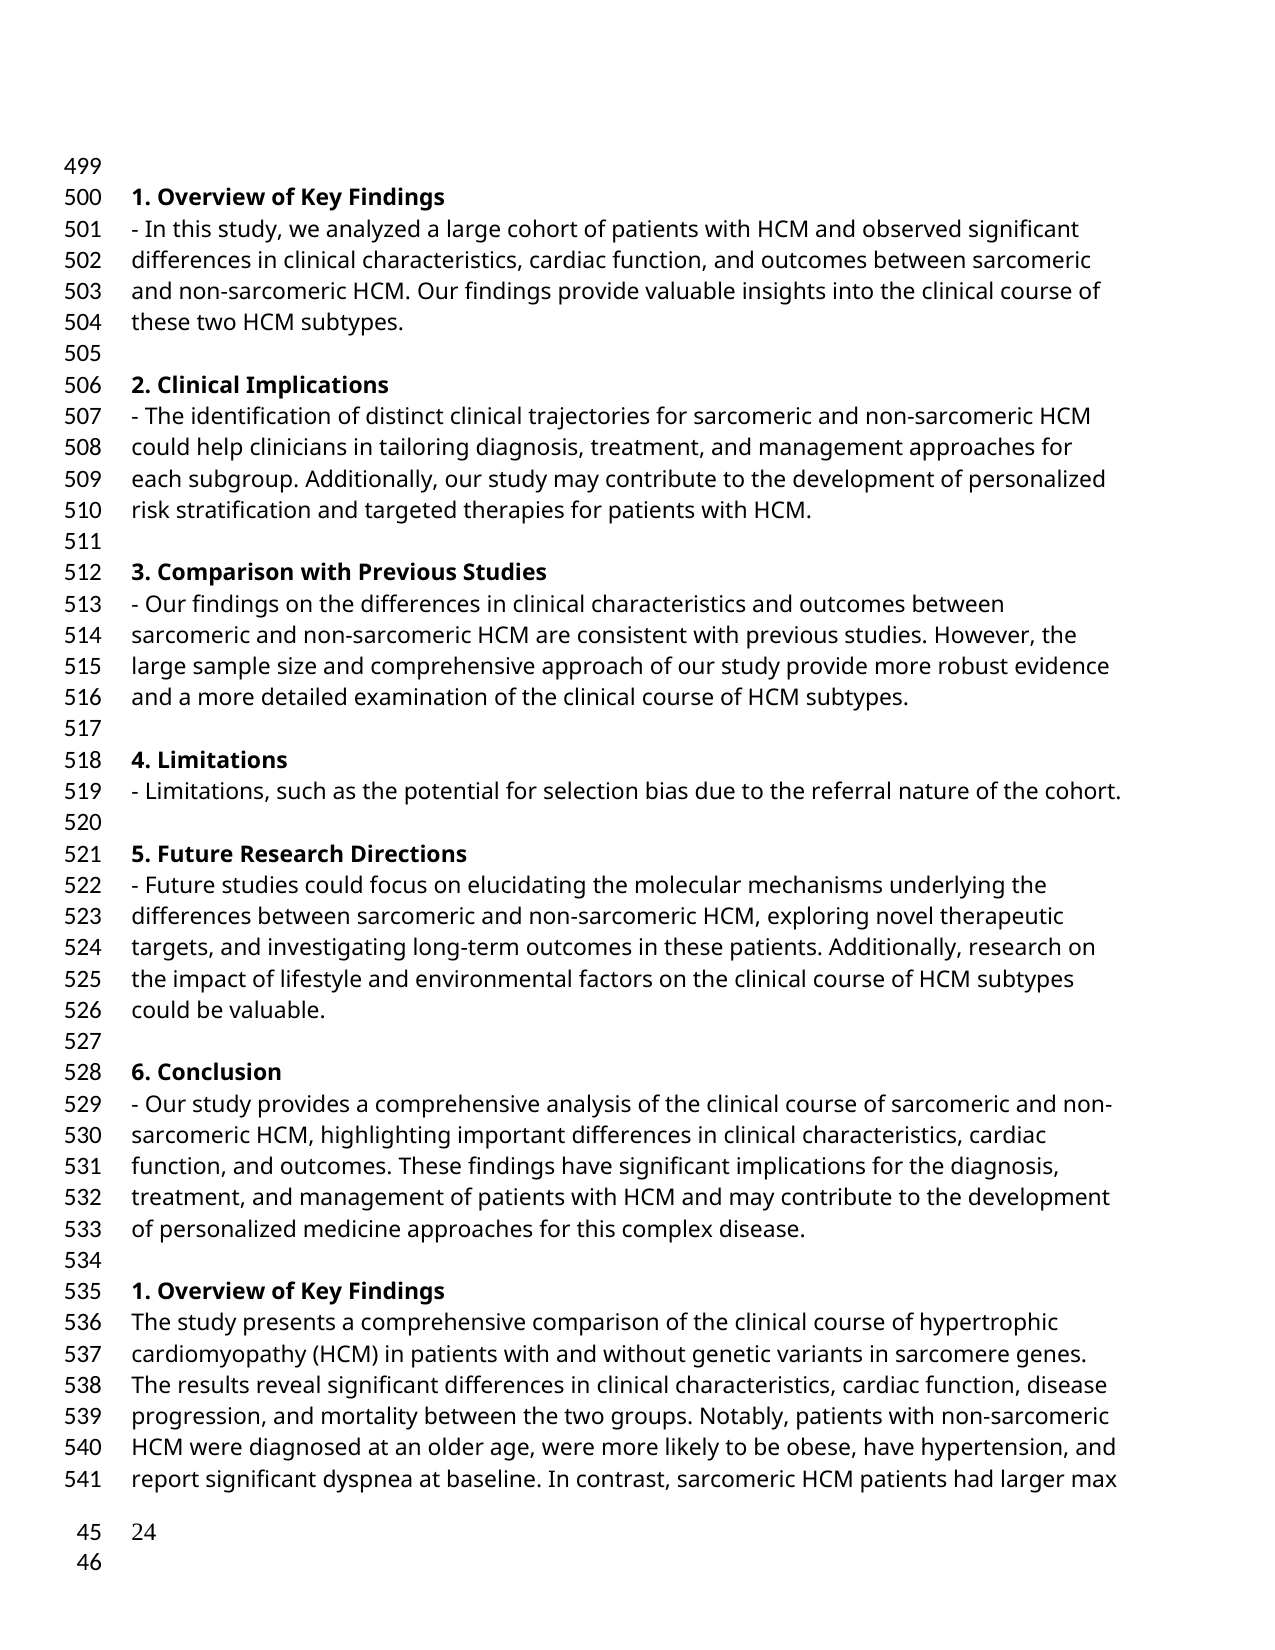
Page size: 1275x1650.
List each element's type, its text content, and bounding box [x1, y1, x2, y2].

text - Our study provides a comprehensive analysis of the clinical course of sarcomeric and non-sarcomeric HCM, highlighting important differences in clinical characteristics, cardiac function, and outcomes. These findings have significant implications for the diagnosis, treatment, and management of patients with HCM and may contribute to the development of personalized medicine approaches for this complex disease. [131, 1087, 1125, 1244]
text 5. Future Research Directions [131, 837, 1125, 869]
text - Limitations, such as the potential for selection bias due to the referral nature of the cohort. [131, 775, 1125, 806]
text - The identification of distinct clinical trajectories for sarcomeric and non-sarcomeric HCM could help clinicians in tailoring diagnosis, treatment, and management approaches for each subgroup. Additionally, our study may contribute to the development of personalized risk stratification and targeted therapies for patients with HCM. [131, 400, 1125, 525]
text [131, 1306, 1125, 1494]
text 2. Clinical Implications [131, 369, 1125, 400]
text - In this study, we analyzed a large cohort of patients with HCM and observed significant differences in clinical characteristics, cardiac function, and outcomes between sarcomeric and non-sarcomeric HCM. Our findings provide valuable insights into the clinical course of these two HCM subtypes. [131, 212, 1125, 337]
text 1. Overview of Key Findings [131, 181, 1125, 212]
text - Future studies could focus on elucidating the molecular mechanisms underlying the differences between sarcomeric and non-sarcomeric HCM, exploring novel therapeutic targets, and investigating long-term outcomes in these patients. Additionally, research on the impact of lifestyle and environmental factors on the clinical course of HCM subtypes could be valuable. [131, 869, 1125, 1025]
text 4. Limitations [131, 744, 1125, 775]
text - Our findings on the differences in clinical characteristics and outcomes between sarcomeric and non-sarcomeric HCM are consistent with previous studies. However, the large sample size and comprehensive approach of our study provide more robust evidence and a more detailed examination of the clinical course of HCM subtypes. [131, 587, 1125, 712]
text 6. Conclusion [131, 1056, 1125, 1087]
text 3. Comparison with Previous Studies [131, 556, 1125, 587]
text 1. Overview of Key Findings [131, 1275, 1125, 1306]
